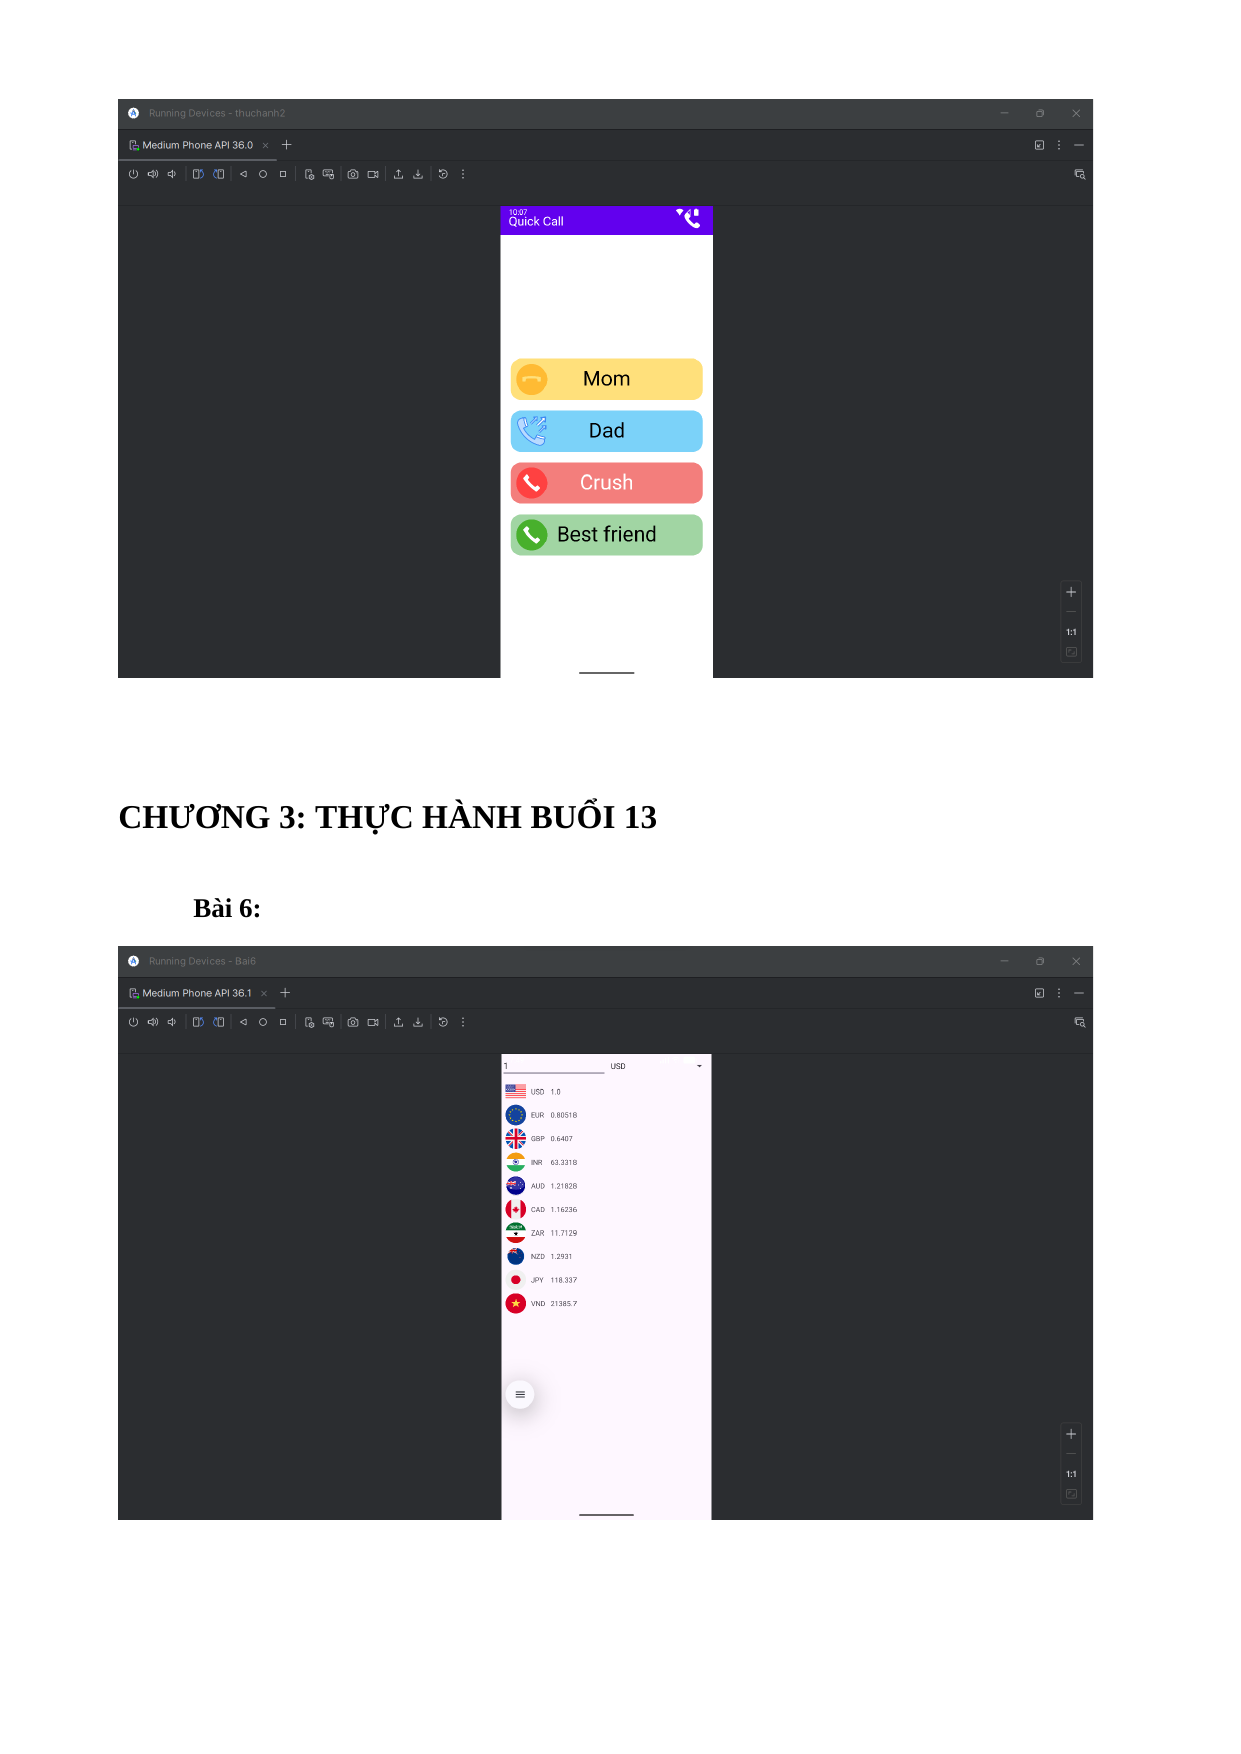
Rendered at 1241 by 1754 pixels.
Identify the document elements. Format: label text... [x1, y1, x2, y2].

subtitle CHƯƠNG 3: THỰC HÀNH BUỔI 13 [118, 797, 1152, 835]
subtitle Bài 6: [118, 892, 1152, 923]
picture [118, 946, 1094, 1520]
picture [118, 99, 1094, 678]
